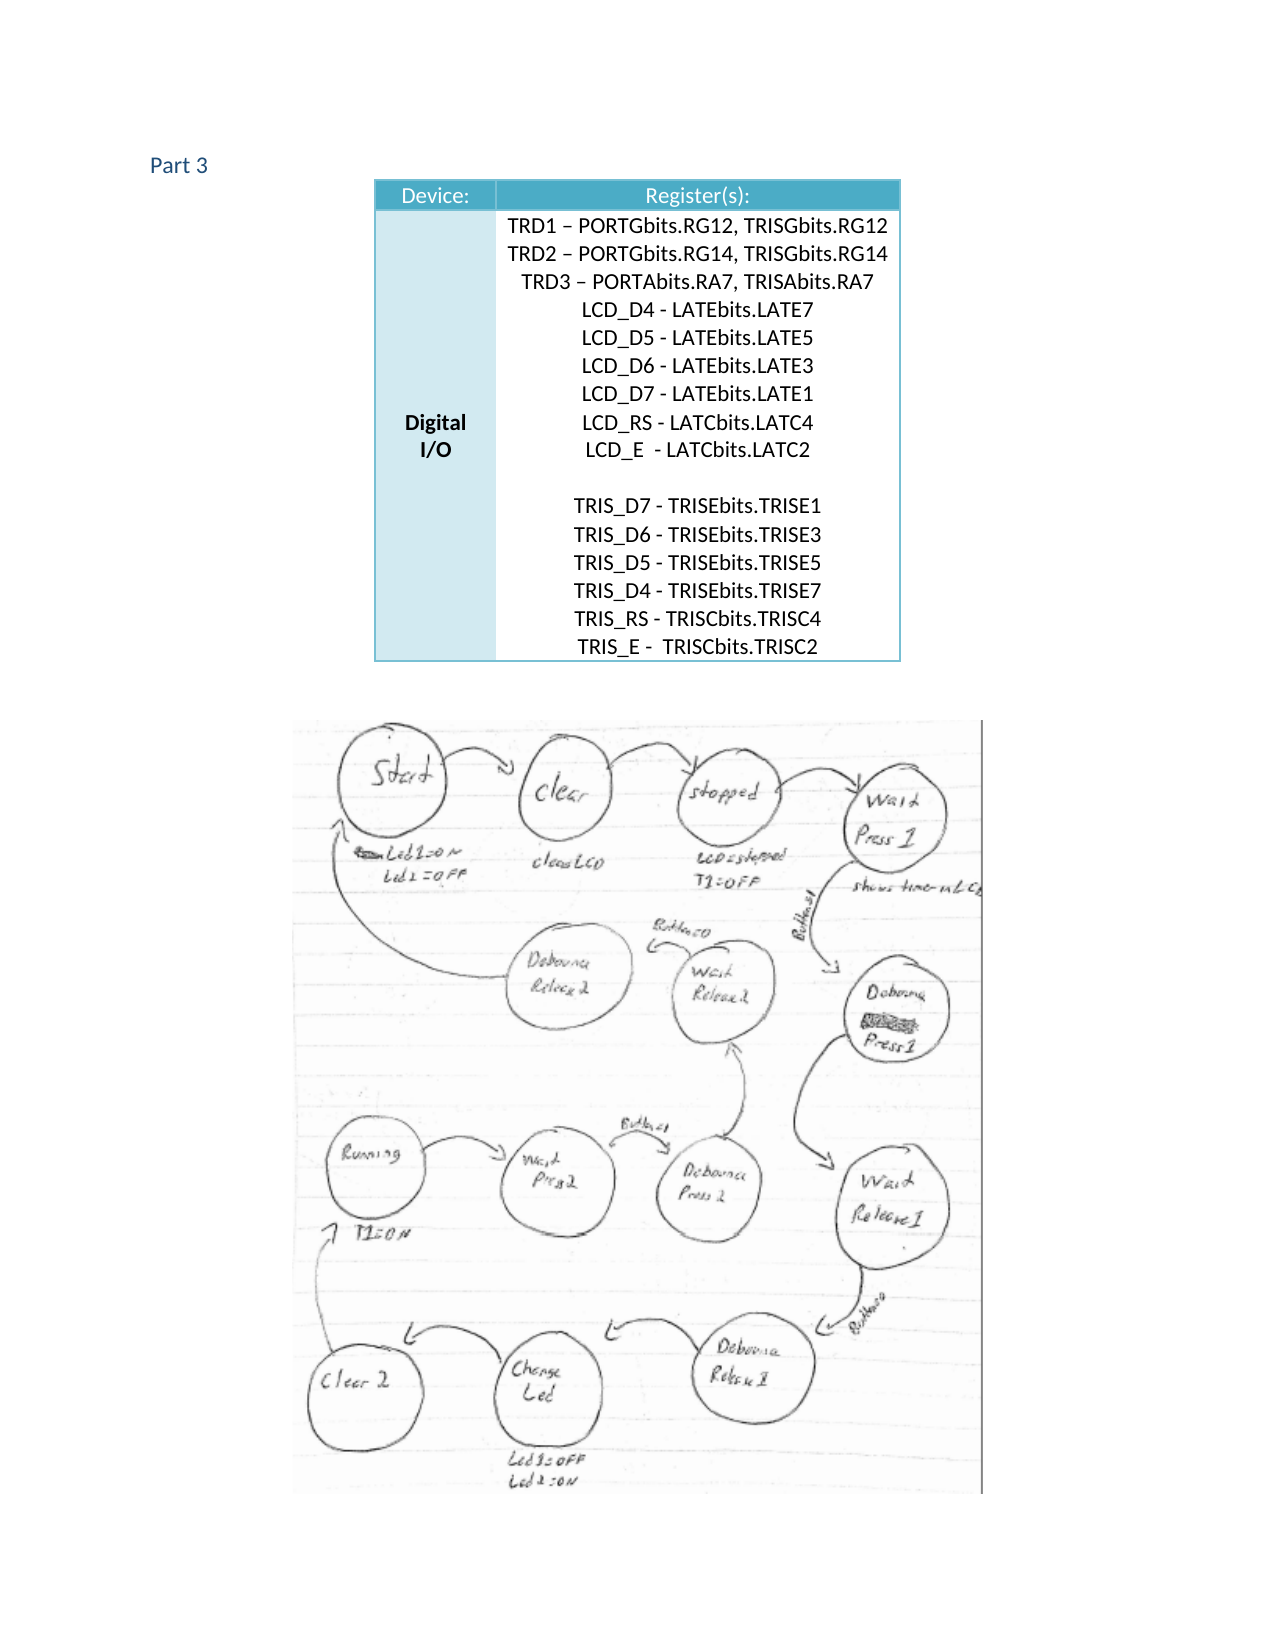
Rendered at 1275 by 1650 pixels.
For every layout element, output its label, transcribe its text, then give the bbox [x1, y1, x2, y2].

table_cell TRD1 – PORTGbits.RG12, TRISGbits.RG12 TRD2 – PORTGbits.RG14, TRISGbits.RG14 TRD3 – PORTAbits.RA7, TRISAbits.RA7 LCD_D4 - LATEbits.LATE7 LCD_D5 - LATEbits.LATE5 LCD_D6 - LATEbits.LATE3 LCD_D7 - LATEbits.LATE1 LCD_RS - LATCbits.LATC4 LCD_E - LATCbits.LATC2 TRIS_D7 - TRISEbits.TRISE1 TRIS_D6 - TRISEbits.TRISE3 TRIS_D5 - TRISEbits.TRISE5 TRIS_D4 - TRISEbits.TRISE7 TRIS_RS - TRISCbits.TRISC4 TRIS_E - TRISCbits.TRISC2 [496, 211, 899, 660]
picture [292, 720, 983, 1494]
text Part 3 [150, 150, 1125, 179]
table_header Register(s): [497, 181, 899, 209]
table_cell Digital I/O [376, 211, 496, 660]
table_header Device: [376, 181, 495, 209]
